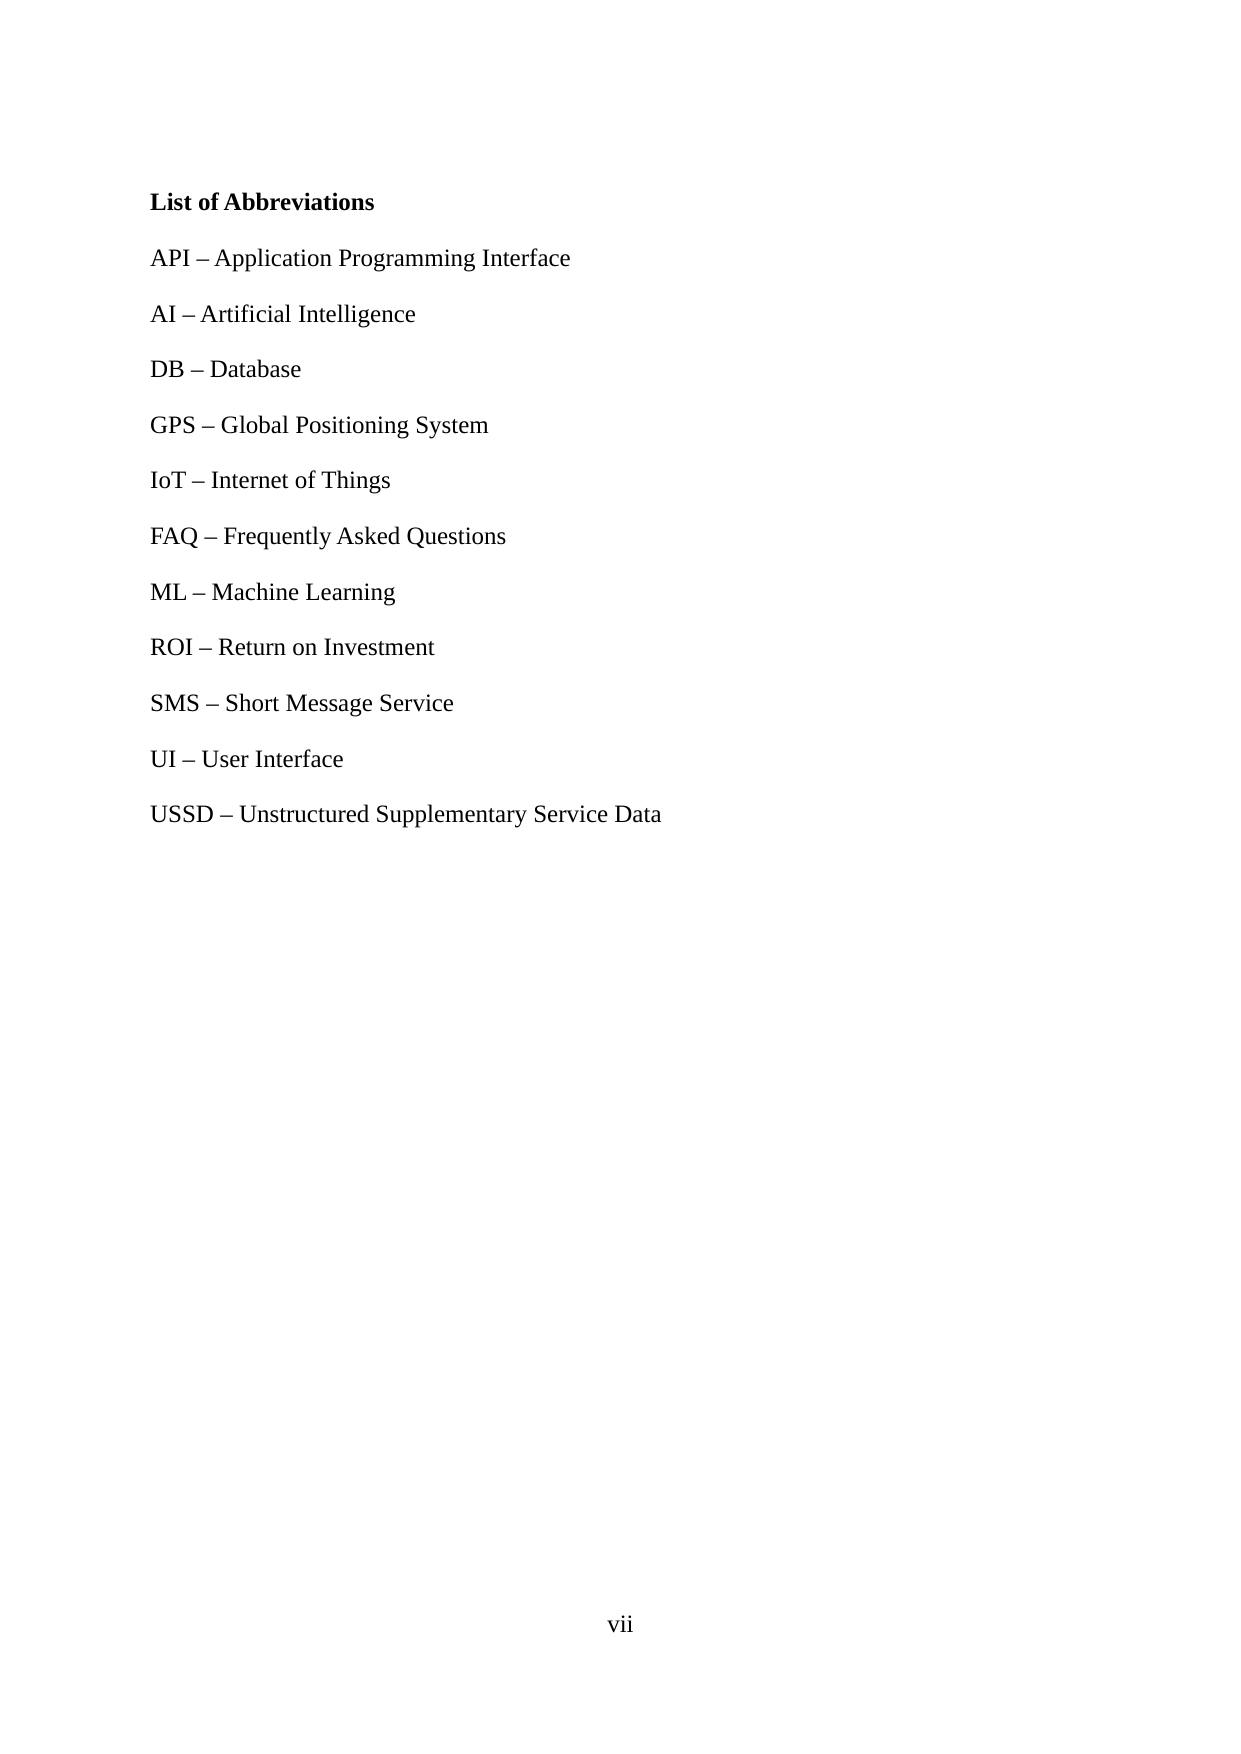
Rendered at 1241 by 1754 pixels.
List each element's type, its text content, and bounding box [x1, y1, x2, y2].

subtitle List of Abbreviations [150, 187, 1090, 216]
text API – Application Programming Interface [150, 243, 1090, 272]
text ML – Machine Learning [150, 577, 1090, 606]
text SMS – Short Message Service [150, 688, 1090, 717]
text AI – Artificial Intelligence [150, 299, 1090, 327]
text ROI – Return on Investment [150, 632, 1090, 661]
text USSD – Unstructured Supplementary Service Data [150, 799, 1090, 828]
text DB – Database [150, 354, 1090, 383]
text FAQ – Frequently Asked Questions [150, 521, 1090, 550]
text IoT – Internet of Things [150, 466, 1090, 494]
text GPS – Global Positioning System [150, 410, 1090, 439]
text UI – User Interface [150, 744, 1090, 772]
